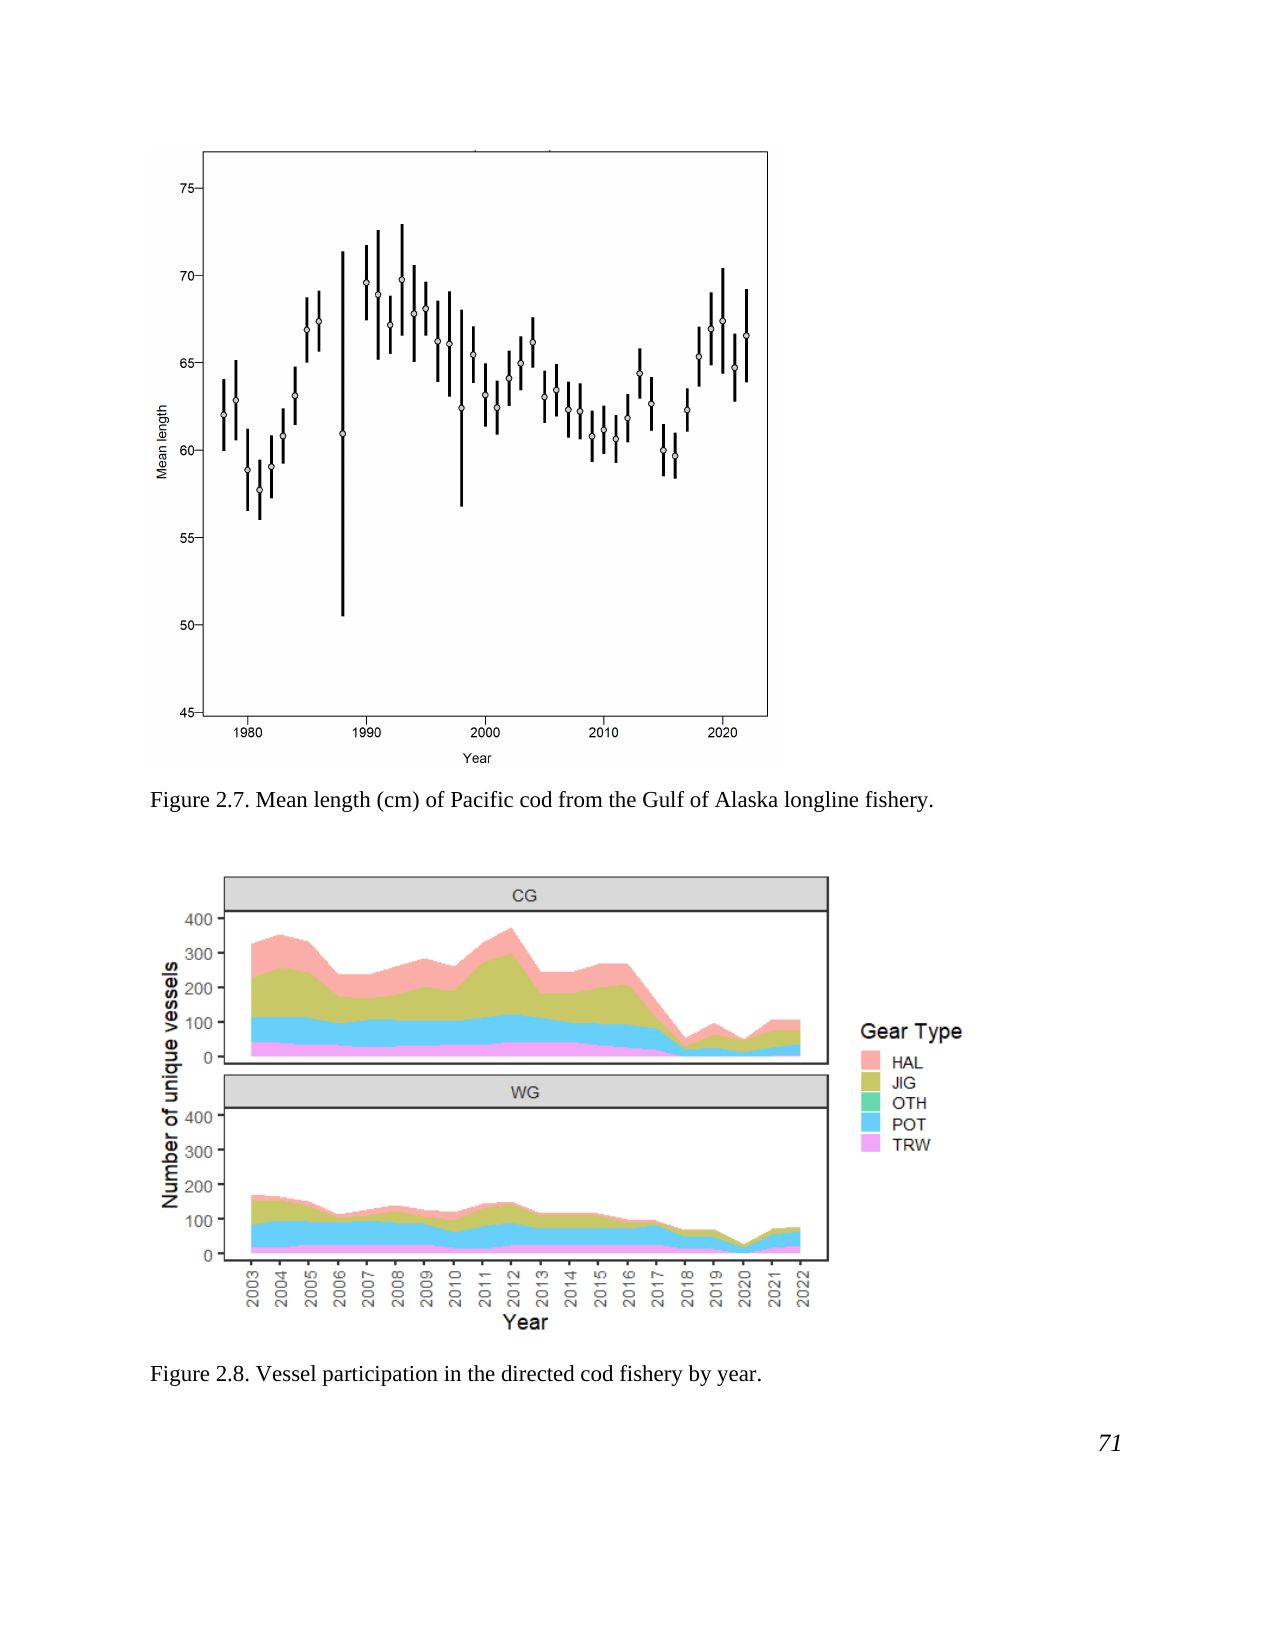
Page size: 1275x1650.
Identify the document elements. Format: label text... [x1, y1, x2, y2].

text Figure 2.8. Vessel participation in the directed cod fishery by year. [150, 1360, 1125, 1387]
picture [150, 150, 785, 769]
picture [150, 867, 984, 1344]
text Figure 2.7. Mean length (cm) of Pacific cod from the Gulf of Alaska longline fishery. [150, 786, 1125, 812]
